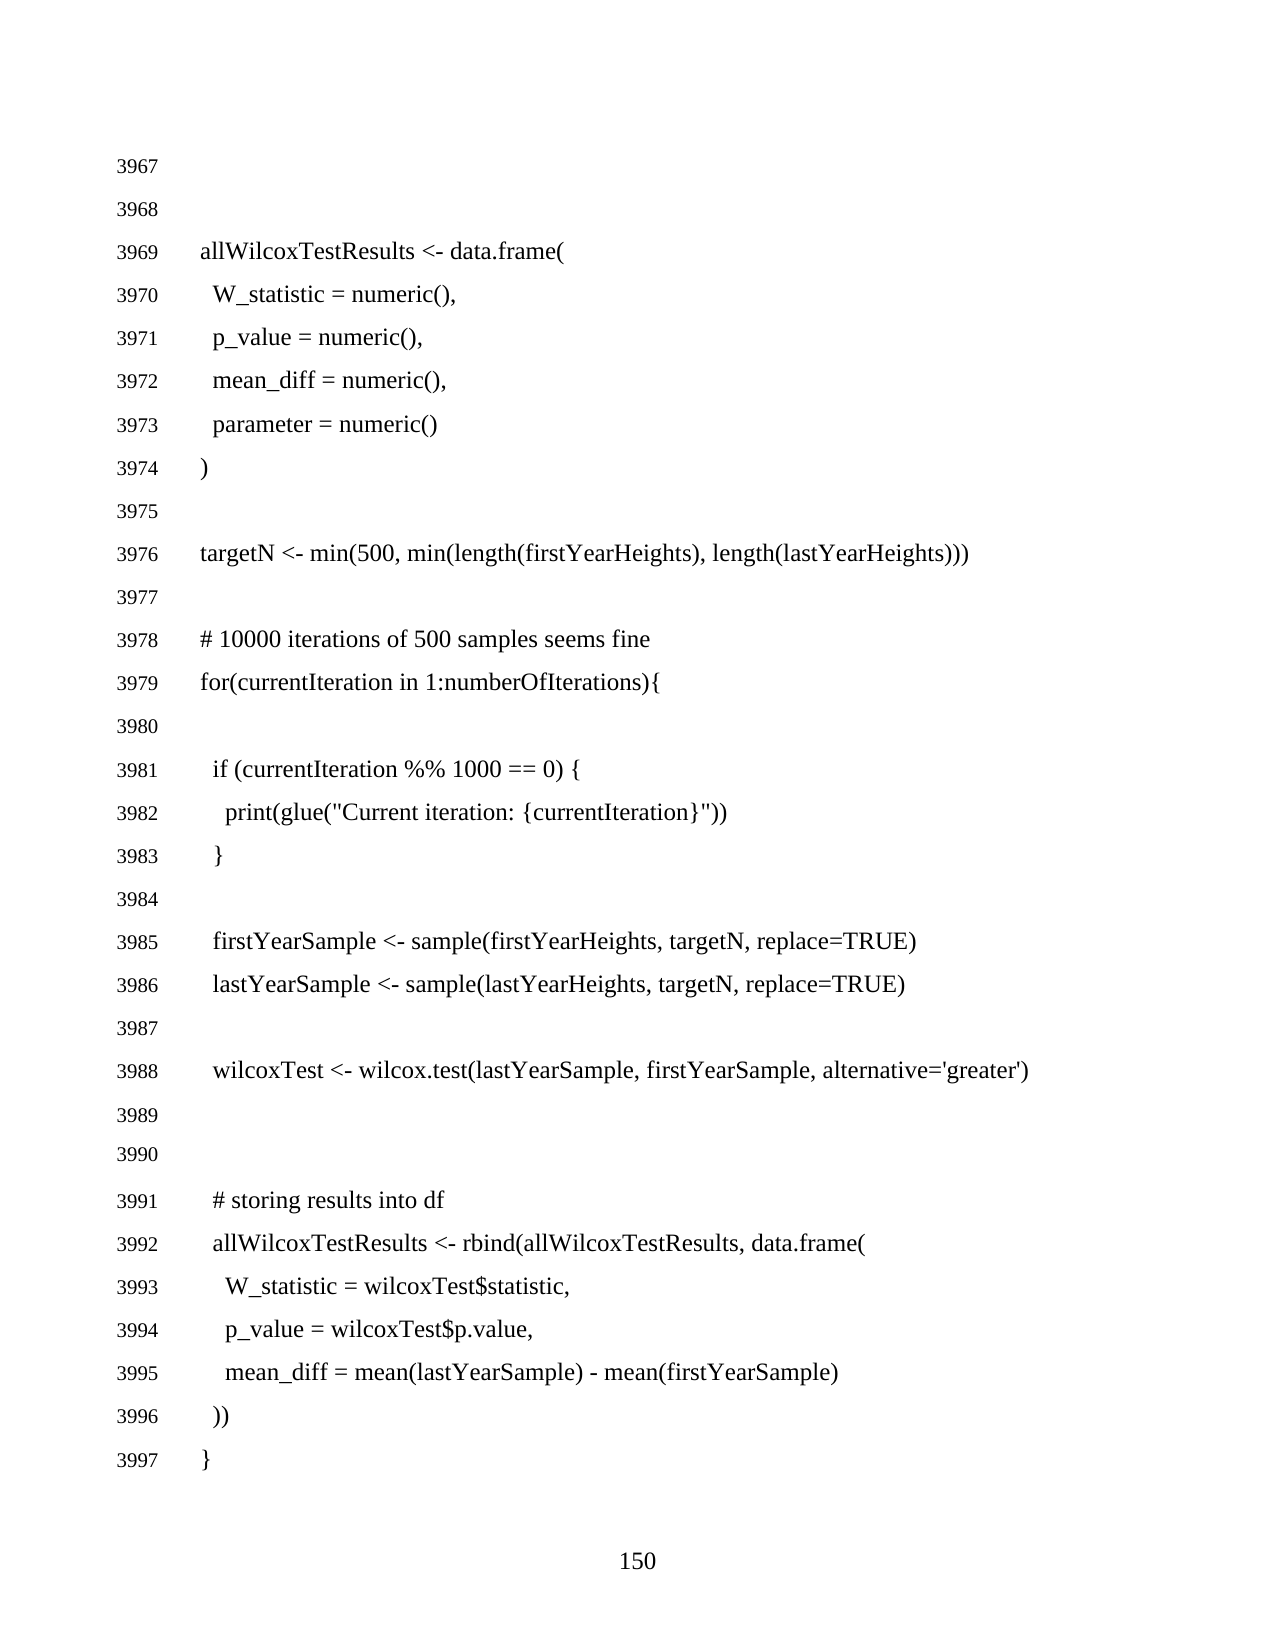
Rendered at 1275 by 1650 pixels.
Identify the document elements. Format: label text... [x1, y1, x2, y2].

text mean_diff = numeric(), [187, 366, 1087, 394]
text } [187, 840, 1087, 869]
text print(glue("Current iteration: {currentIteration}")) [187, 797, 1087, 826]
text for(currentIteration in 1:numberOfIterations){ [187, 667, 1087, 696]
text targetN <- min(500, min(length(firstYearHeights), length(lastYearHeights))) [187, 538, 1087, 567]
text ) [187, 452, 1087, 481]
text W_statistic = numeric(), [187, 279, 1087, 308]
text # storing results into df [187, 1185, 1087, 1214]
text mean_diff = mean(lastYearSample) - mean(firstYearSample) [187, 1357, 1087, 1386]
text firstYearSample <- sample(firstYearHeights, targetN, replace=TRUE) [187, 926, 1087, 955]
text parameter = numeric() [187, 409, 1087, 437]
text lastYearSample <- sample(lastYearHeights, targetN, replace=TRUE) [187, 969, 1087, 998]
text # 10000 iterations of 500 samples seems fine [187, 624, 1087, 653]
text wilcoxTest <- wilcox.test(lastYearSample, firstYearSample, alternative='greater') [187, 1056, 1087, 1084]
text } [187, 1444, 1087, 1472]
text if (currentIteration %% 1000 == 0) { [187, 754, 1087, 782]
text allWilcoxTestResults <- data.frame( [187, 236, 1087, 265]
text )) [187, 1401, 1087, 1429]
text p_value = wilcoxTest$p.value, [187, 1314, 1087, 1343]
text allWilcoxTestResults <- rbind(allWilcoxTestResults, data.frame( [187, 1228, 1087, 1257]
text p_value = numeric(), [187, 322, 1087, 351]
text W_statistic = wilcoxTest$statistic, [187, 1271, 1087, 1300]
